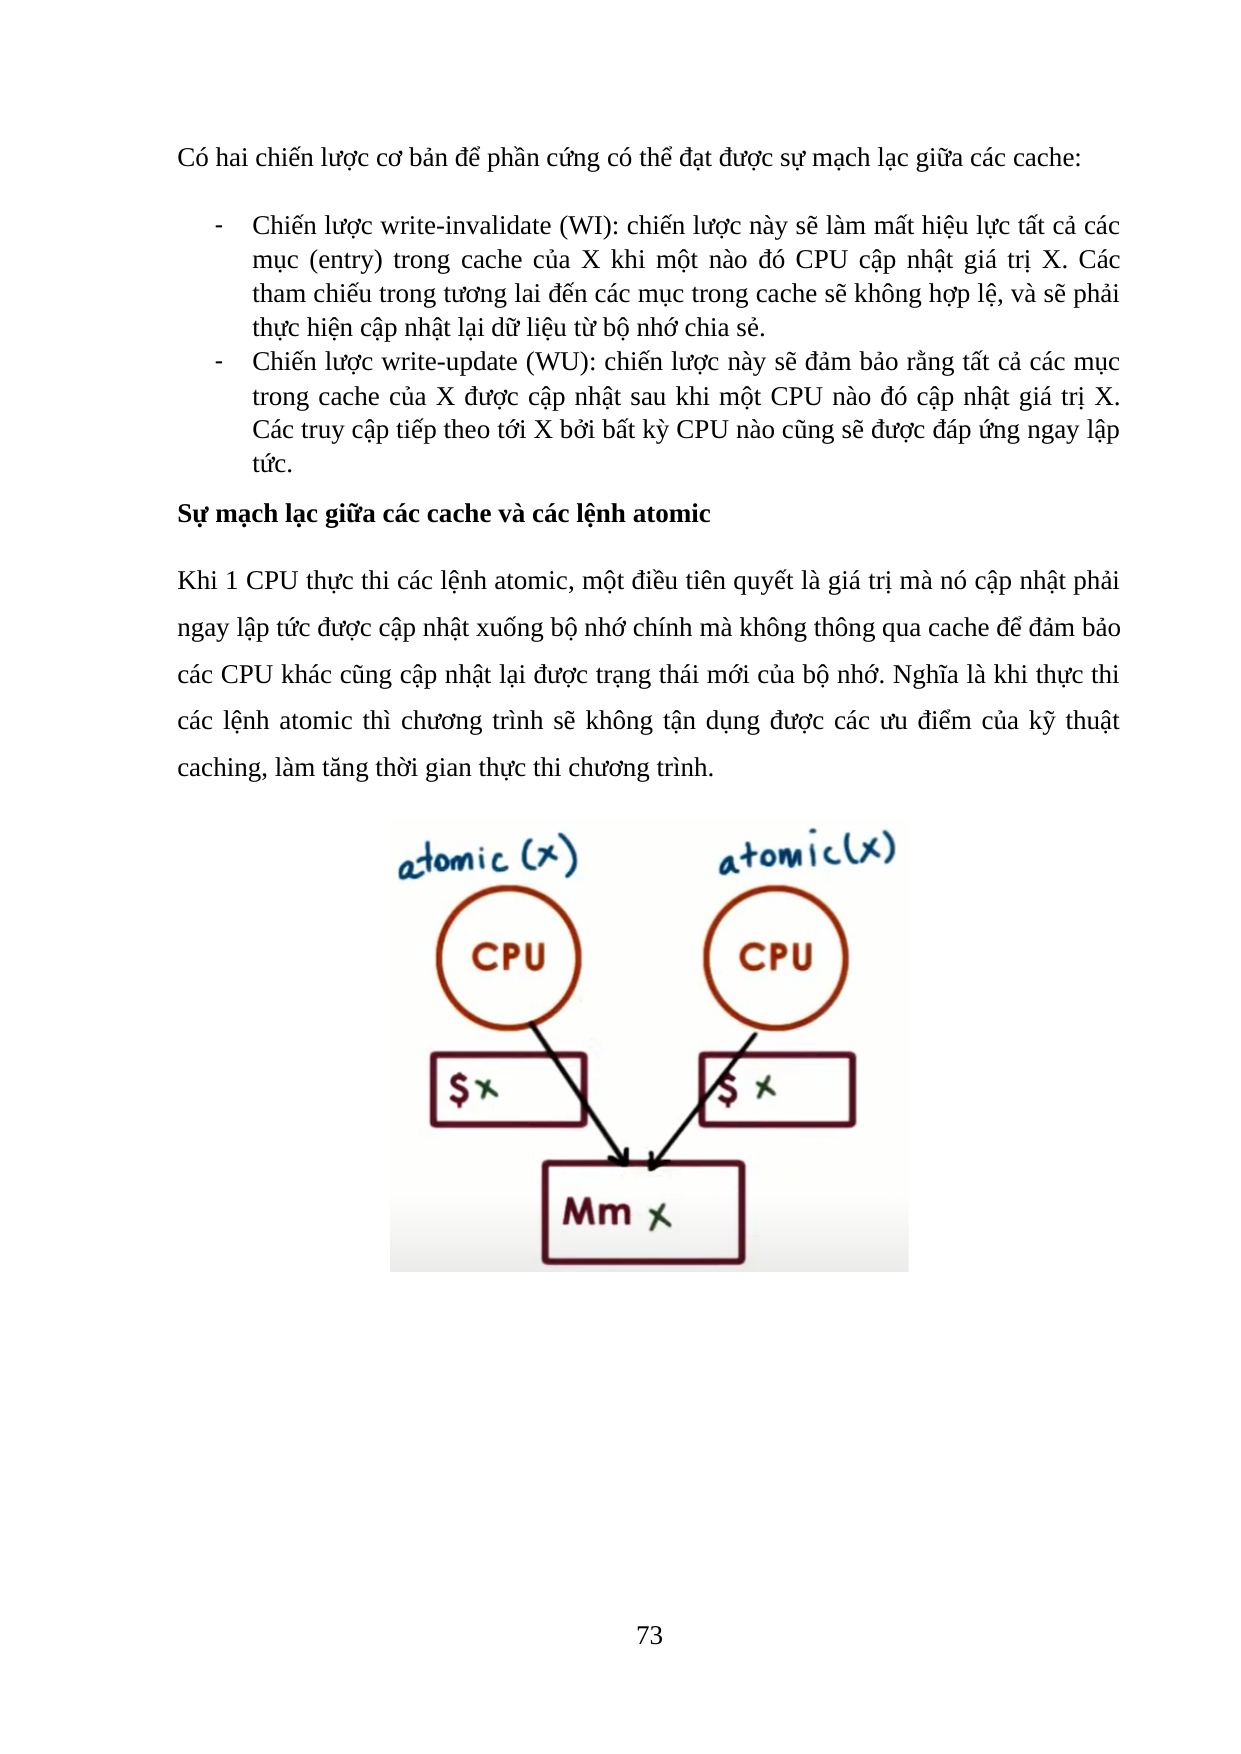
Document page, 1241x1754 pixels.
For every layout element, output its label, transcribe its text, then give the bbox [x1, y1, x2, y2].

picture [390, 818, 909, 1272]
text Sự mạch lạc giữa các cache và các lệnh atomic [177, 497, 1122, 528]
text Khi 1 CPU thực thi các lệnh atomic, một điều tiên quyết là giá trị mà nó cập nhật phải ngay lập tức được cập nhật xuống bộ nhớ chính mà không thông qua cache để đảm bảo các CPU khác cũng cập nhật lại được trạng thái mới của bộ nhớ. Nghĩa là khi thực thi các lệnh atomic thì chương trình sẽ không tận dụng được các ưu điểm của kỹ thuật caching, làm tăng thời gian thực thi chương trình. [177, 564, 1122, 782]
text Có hai chiến lược cơ bản để phần cứng có thể đạt được sự mạch lạc giữa các cache: [177, 141, 1122, 172]
list Chiến lược write-update (WU): chiến lược này sẽ đảm bảo rằng tất cả các mục trong cache của X được cập nhật sau khi một CPU nào đó cập nhật giá trị X. Các truy cập tiếp theo tới X bởi bất kỳ CPU nào cũng sẽ được đáp ứng ngay lập tức. [214, 344, 1122, 478]
list Chiến lược write-invalidate (WI): chiến lược này sẽ làm mất hiệu lực tất cả các mục (entry) trong cache của X khi một nào đó CPU cập nhật giá trị X. Các tham chiếu trong tương lai đến các mục trong cache sẽ không hợp lệ, và sẽ phải thực hiện cập nhật lại dữ liệu từ bộ nhớ chia sẻ. [214, 208, 1122, 342]
